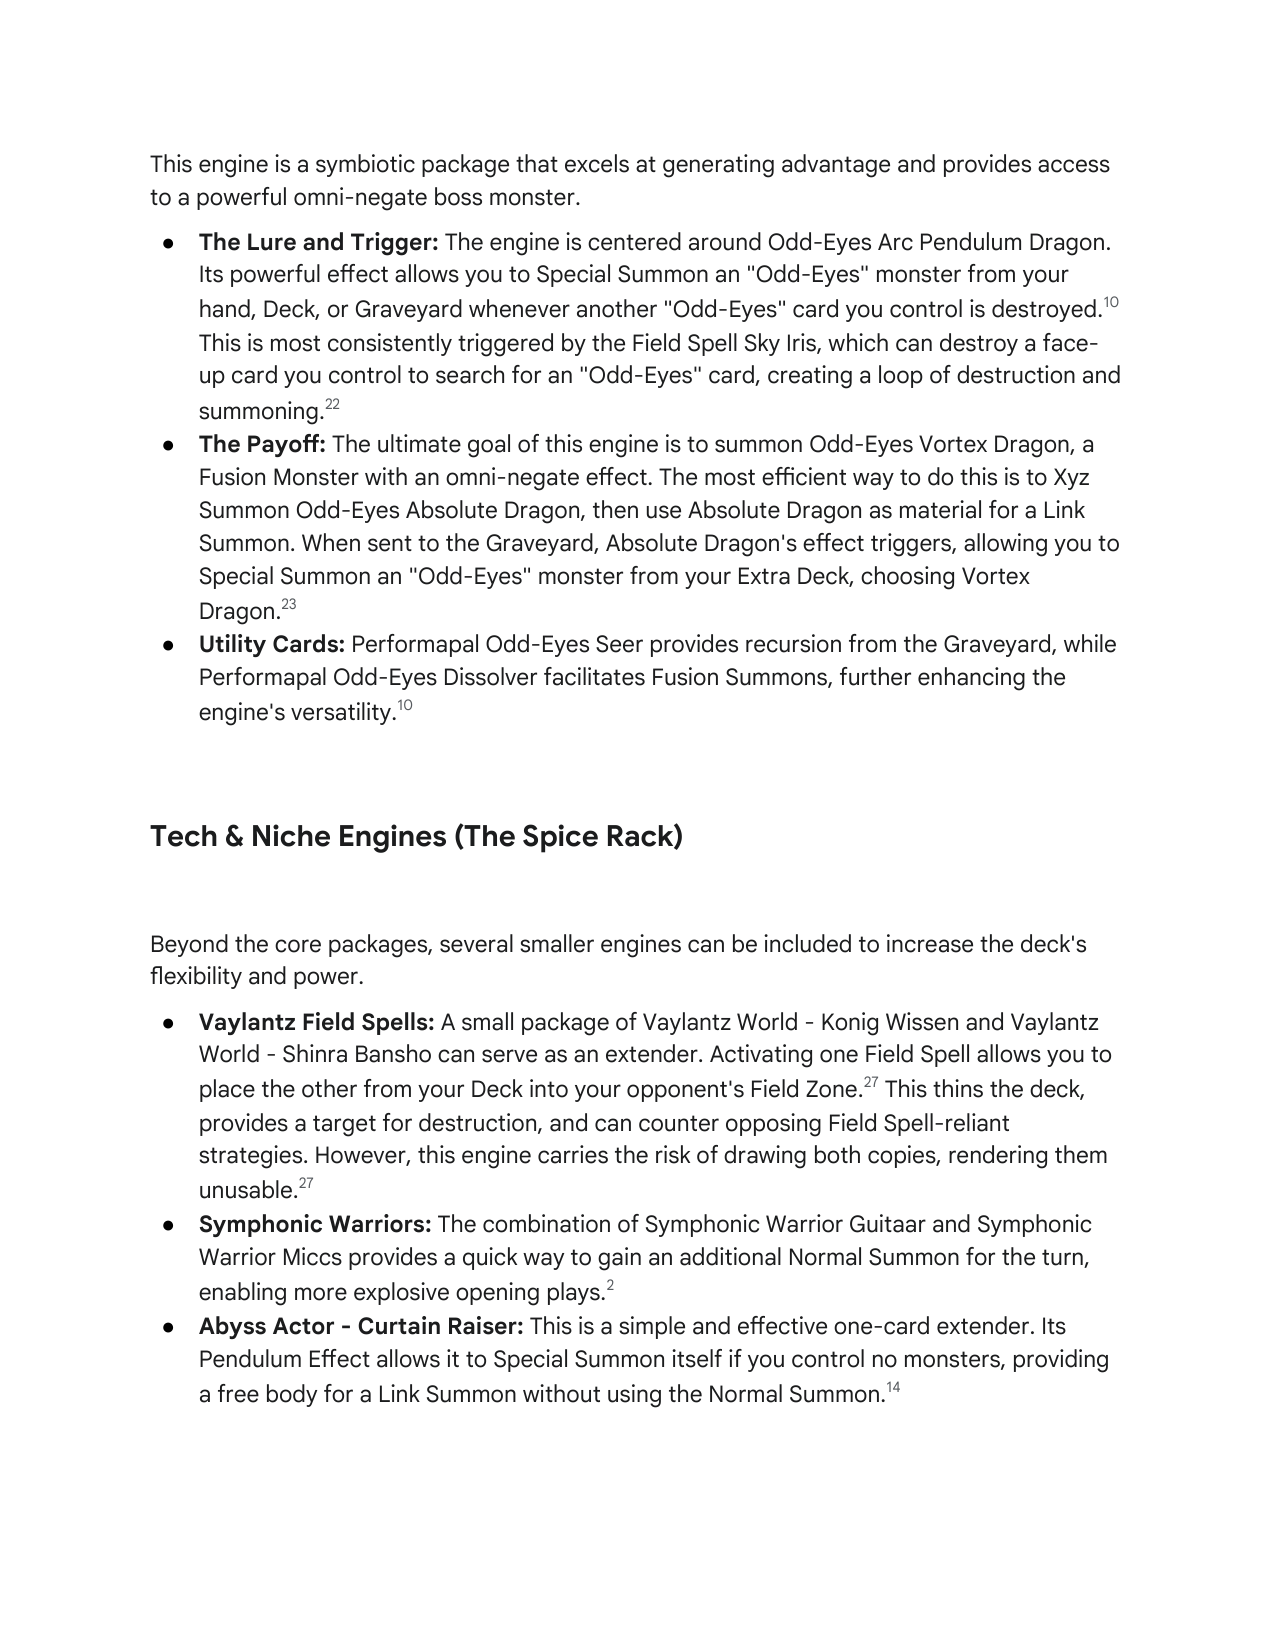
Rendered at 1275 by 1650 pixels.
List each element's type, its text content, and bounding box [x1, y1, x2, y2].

list The Lure and Trigger: The engine is centered around Odd-Eyes Arc Pendulum Dragon. Its powerful effect allows you to Special Summon an "Odd-Eyes" monster from your hand, Deck, or Graveyard whenever another "Odd-Eyes" card you control is destroyed.10 This is most consistently triggered by the Field Spell Sky Iris, which can destroy a face-up card you control to search for an "Odd-Eyes" card, creating a loop of destruction and summoning.22 [161, 228, 1125, 426]
text This engine is a symbiotic package that excels at generating advantage and provides access to a powerful omni-negate boss monster. [150, 150, 1125, 211]
list Vaylantz Field Spells: A small package of Vaylantz World - Konig Wissen and Vaylantz World - Shinra Bansho can serve as an extender. Activating one Field Spell allows you to place the other from your Deck into your opponent's Field Zone.27 This thins the deck, provides a target for destruction, and can counter opposing Field Spell-reliant strategies. However, this engine carries the risk of drawing both copies, rendering them unusable.27 [161, 1008, 1125, 1206]
text Beyond the core packages, several smaller engines can be included to increase the deck's flexibility and power. [150, 930, 1125, 991]
list Abyss Actor - Curtain Raiser: This is a simple and effective one-card extender. Its Pendulum Effect allows it to Special Summon itself if you control no monsters, providing a free body for a Link Summon without using the Normal Summon.14 [161, 1312, 1125, 1409]
list Symphonic Warriors: The combination of Symphonic Warrior Guitaar and Symphonic Warrior Miccs provides a quick way to gain an additional Normal Summon for the turn, enabling more explosive opening plays.2 [161, 1211, 1125, 1308]
subtitle Tech & Niche Engines (The Spice Rack) [150, 818, 1125, 854]
list The Payoff: The ultimate goal of this engine is to summon Odd-Eyes Vortex Dragon, a Fusion Monster with an omni-negate effect. The most efficient way to do this is to Xyz Summon Odd-Eyes Absolute Dragon, then use Absolute Dragon as material for a Link Summon. When sent to the Graveyard, Absolute Dragon's effect triggers, allowing you to Special Summon an "Odd-Eyes" monster from your Extra Deck, choosing Vortex Dragon.23 [161, 431, 1125, 626]
list Utility Cards: Performapal Odd-Eyes Seer provides recursion from the Graveyard, while Performapal Odd-Eyes Dissolver facilitates Fusion Summons, further enhancing the engine's versatility.10 [161, 631, 1125, 728]
